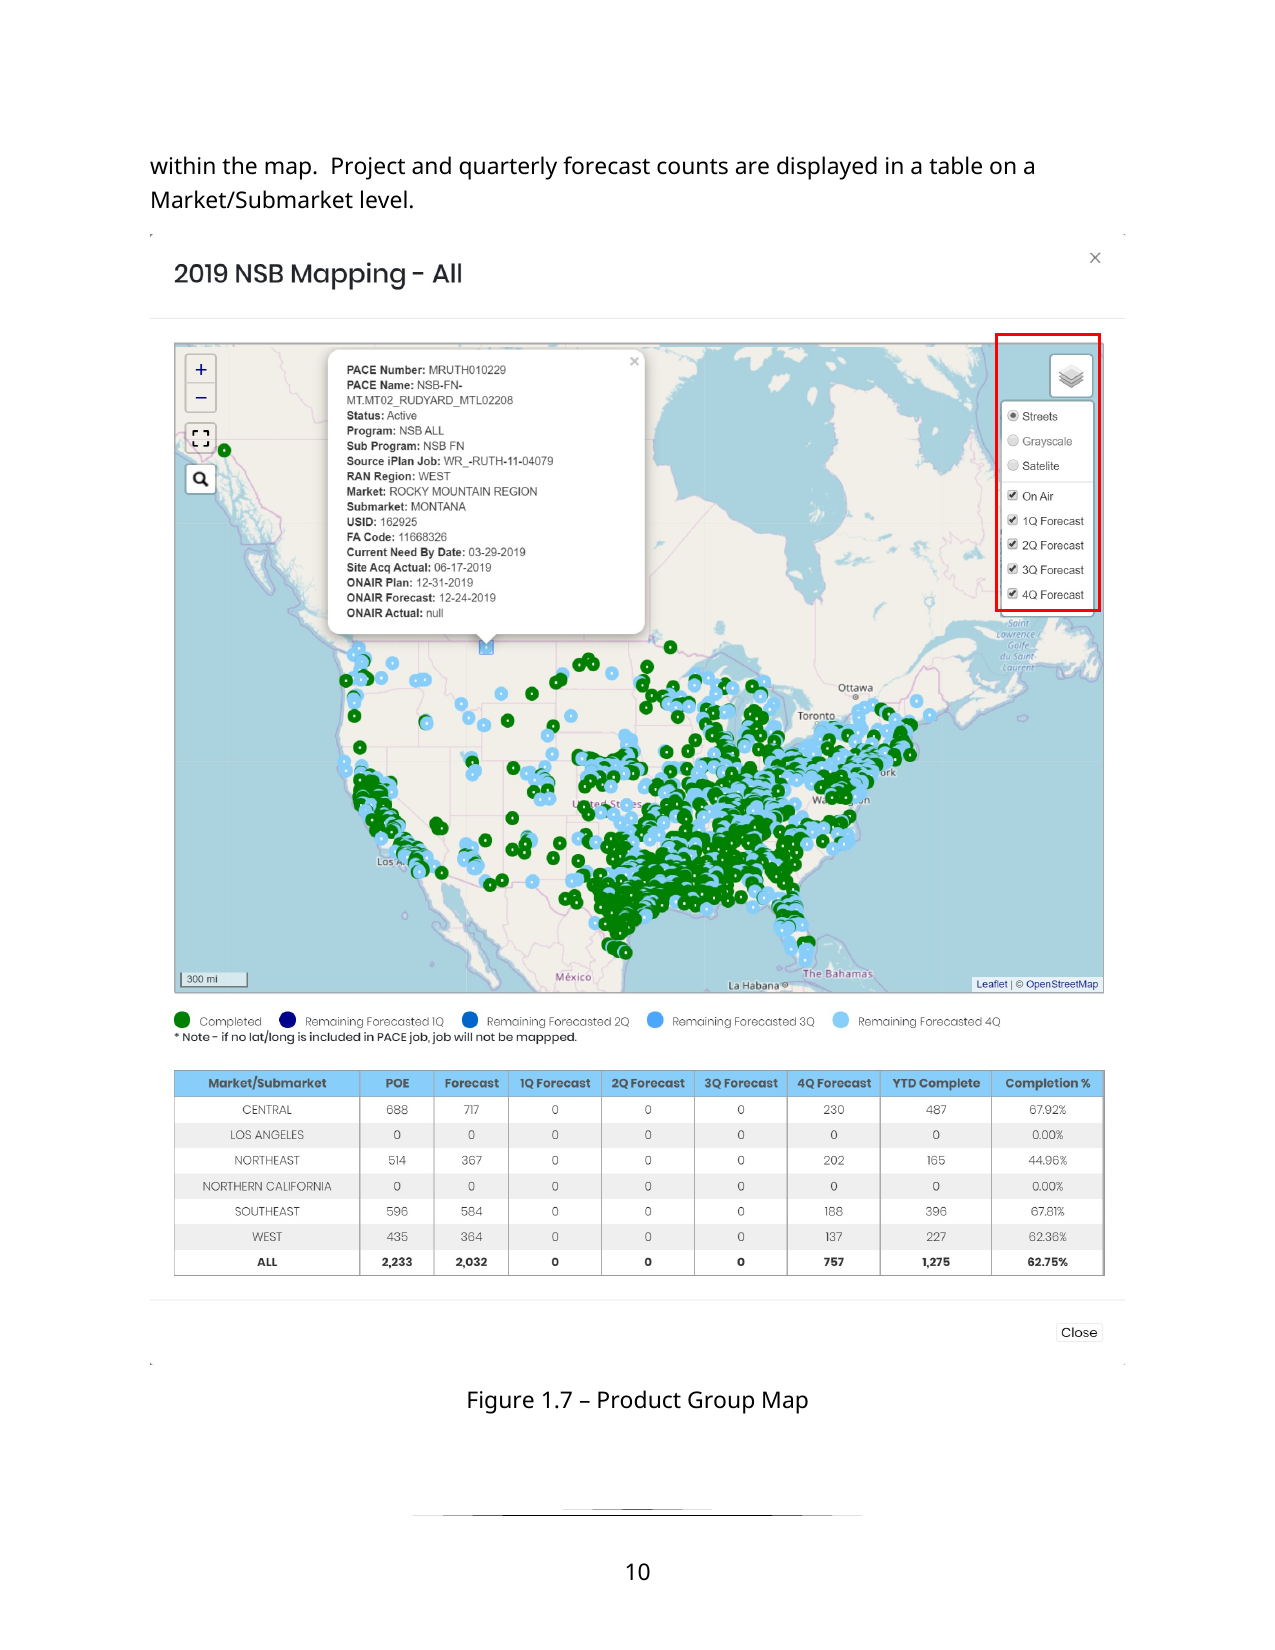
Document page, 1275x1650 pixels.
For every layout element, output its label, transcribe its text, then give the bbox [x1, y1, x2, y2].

picture [150, 234, 1125, 1365]
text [150, 150, 1125, 215]
text Figure 1.7 – Product Group Map [150, 1384, 1125, 1415]
